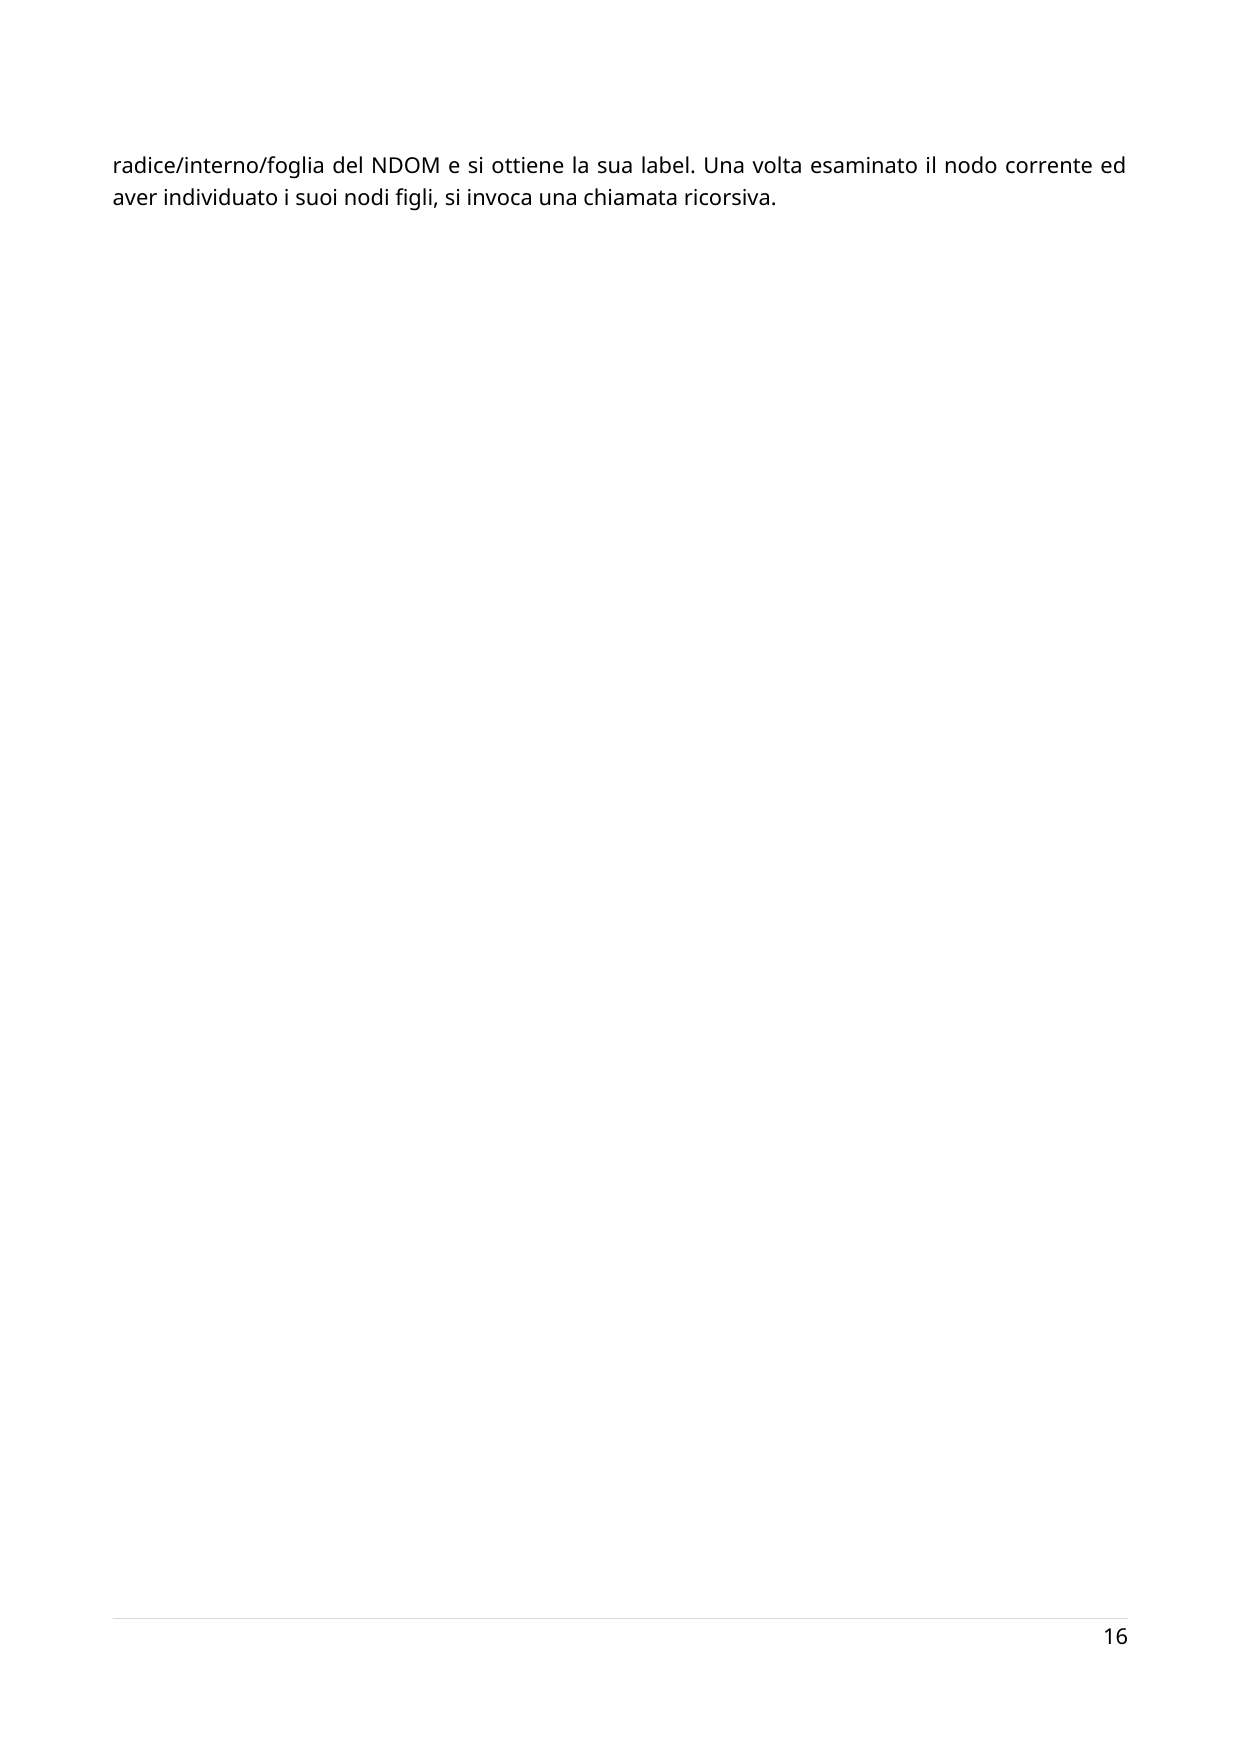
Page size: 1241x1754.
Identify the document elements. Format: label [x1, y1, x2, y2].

text [112, 150, 1128, 212]
